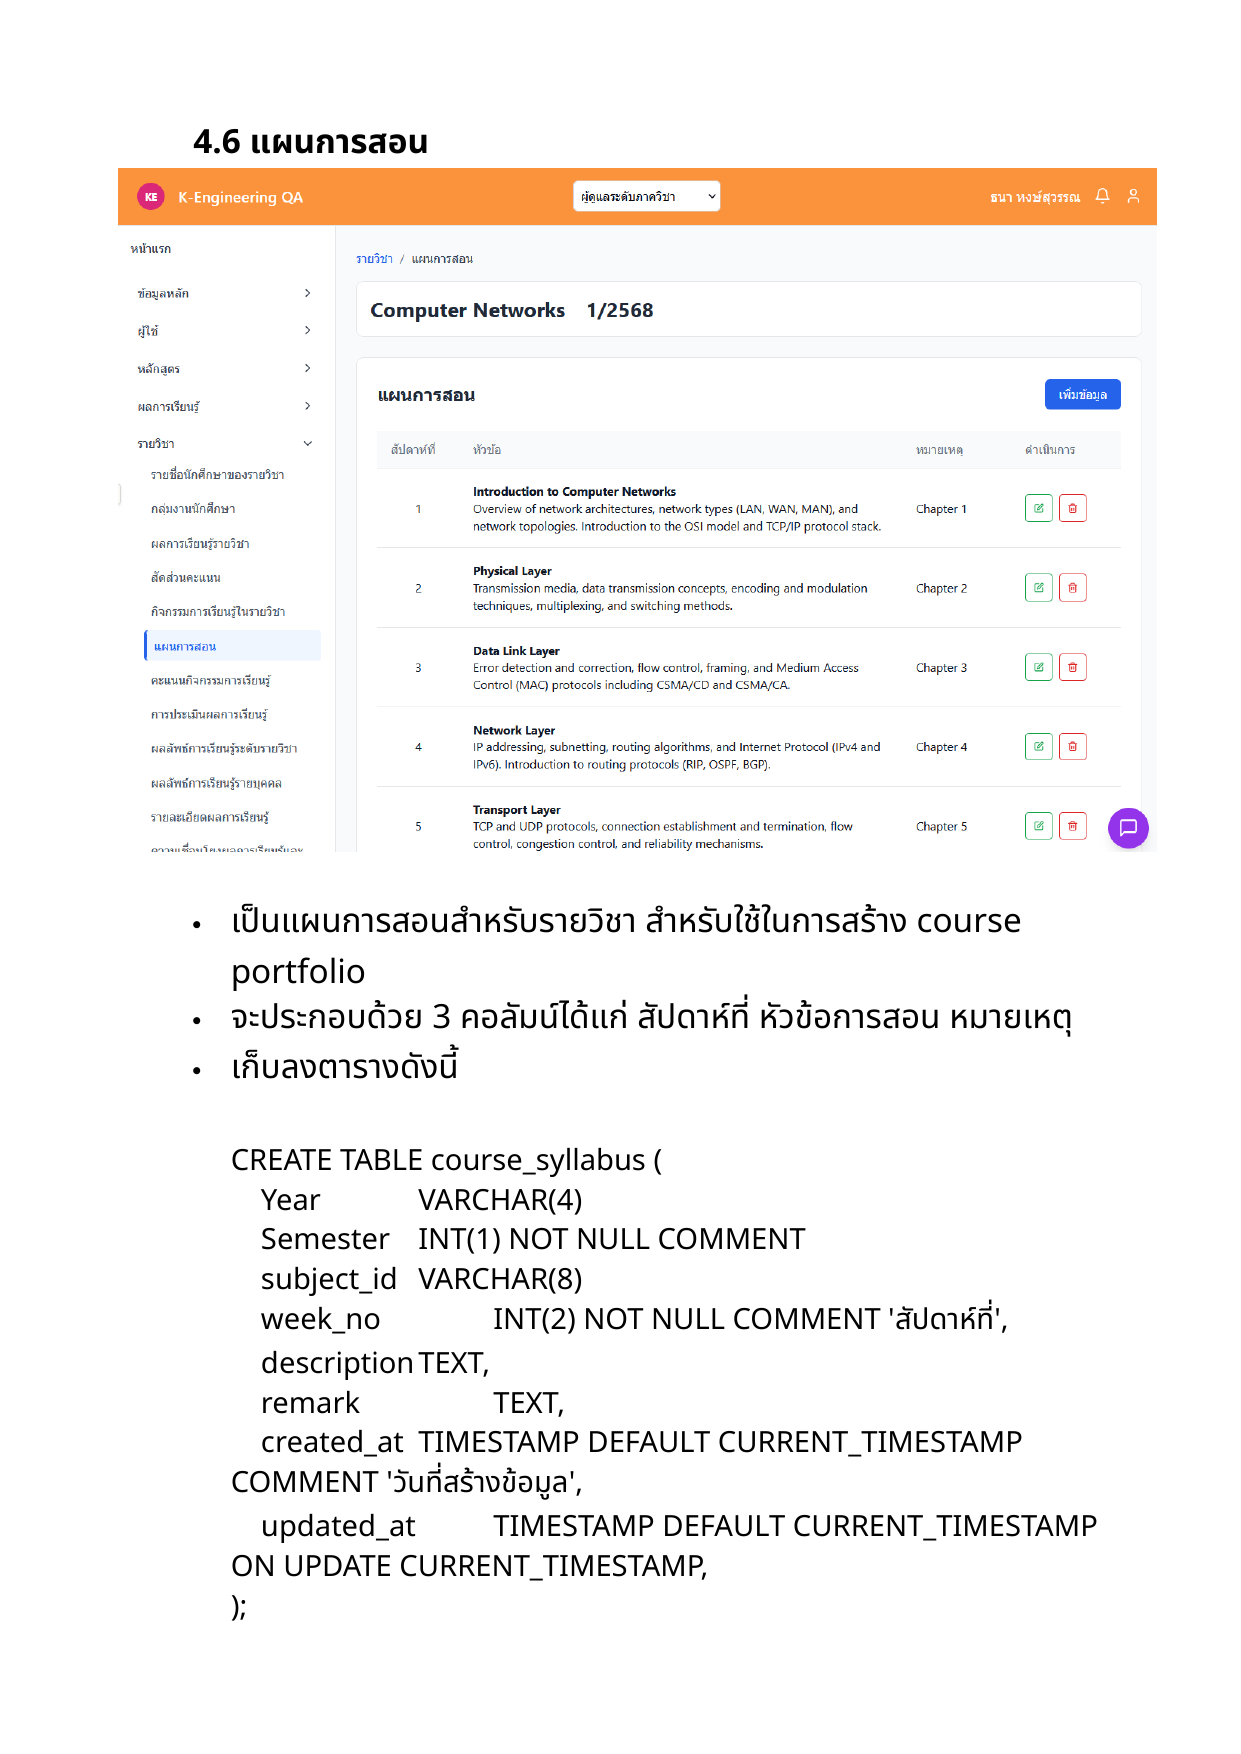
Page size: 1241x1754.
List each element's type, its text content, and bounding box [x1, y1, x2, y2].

text created_at TIMESTAMP DEFAULT CURRENT_TIMESTAMP COMMENT 'วันที่สร้างข้อมูล', [231, 1422, 1122, 1506]
text Year VARCHAR(4) [231, 1179, 1122, 1219]
picture [118, 168, 1157, 852]
text remark TEXT, [231, 1382, 1122, 1422]
text description TEXT, [231, 1342, 1122, 1382]
text 4.6 แผนการสอน [193, 118, 1122, 168]
text week_no INT(2) NOT NULL COMMENT 'สัปดาห์ที่', [231, 1298, 1122, 1342]
text updated_at TIMESTAMP DEFAULT CURRENT_TIMESTAMP ON UPDATE CURRENT_TIMESTAMP, [231, 1506, 1122, 1585]
text Semester INT(1) NOT NULL COMMENT [231, 1219, 1122, 1258]
list จะประกอบด้วย 3 คอลัมน์ได้แก่ สัปดาห์ที่ หัวข้อการสอน หมายเหตุ [193, 993, 1122, 1043]
list เก็บลงตารางดังนี้ [193, 1043, 1122, 1094]
text ); [231, 1585, 1122, 1625]
text subject_id VARCHAR(8) [231, 1258, 1122, 1298]
text CREATE TABLE course_syllabus ( [231, 1139, 1122, 1179]
list เป็นแผนการสอนสำหรับรายวิชา สำหรับใช้ในการสร้าง course portfolio [193, 897, 1122, 993]
